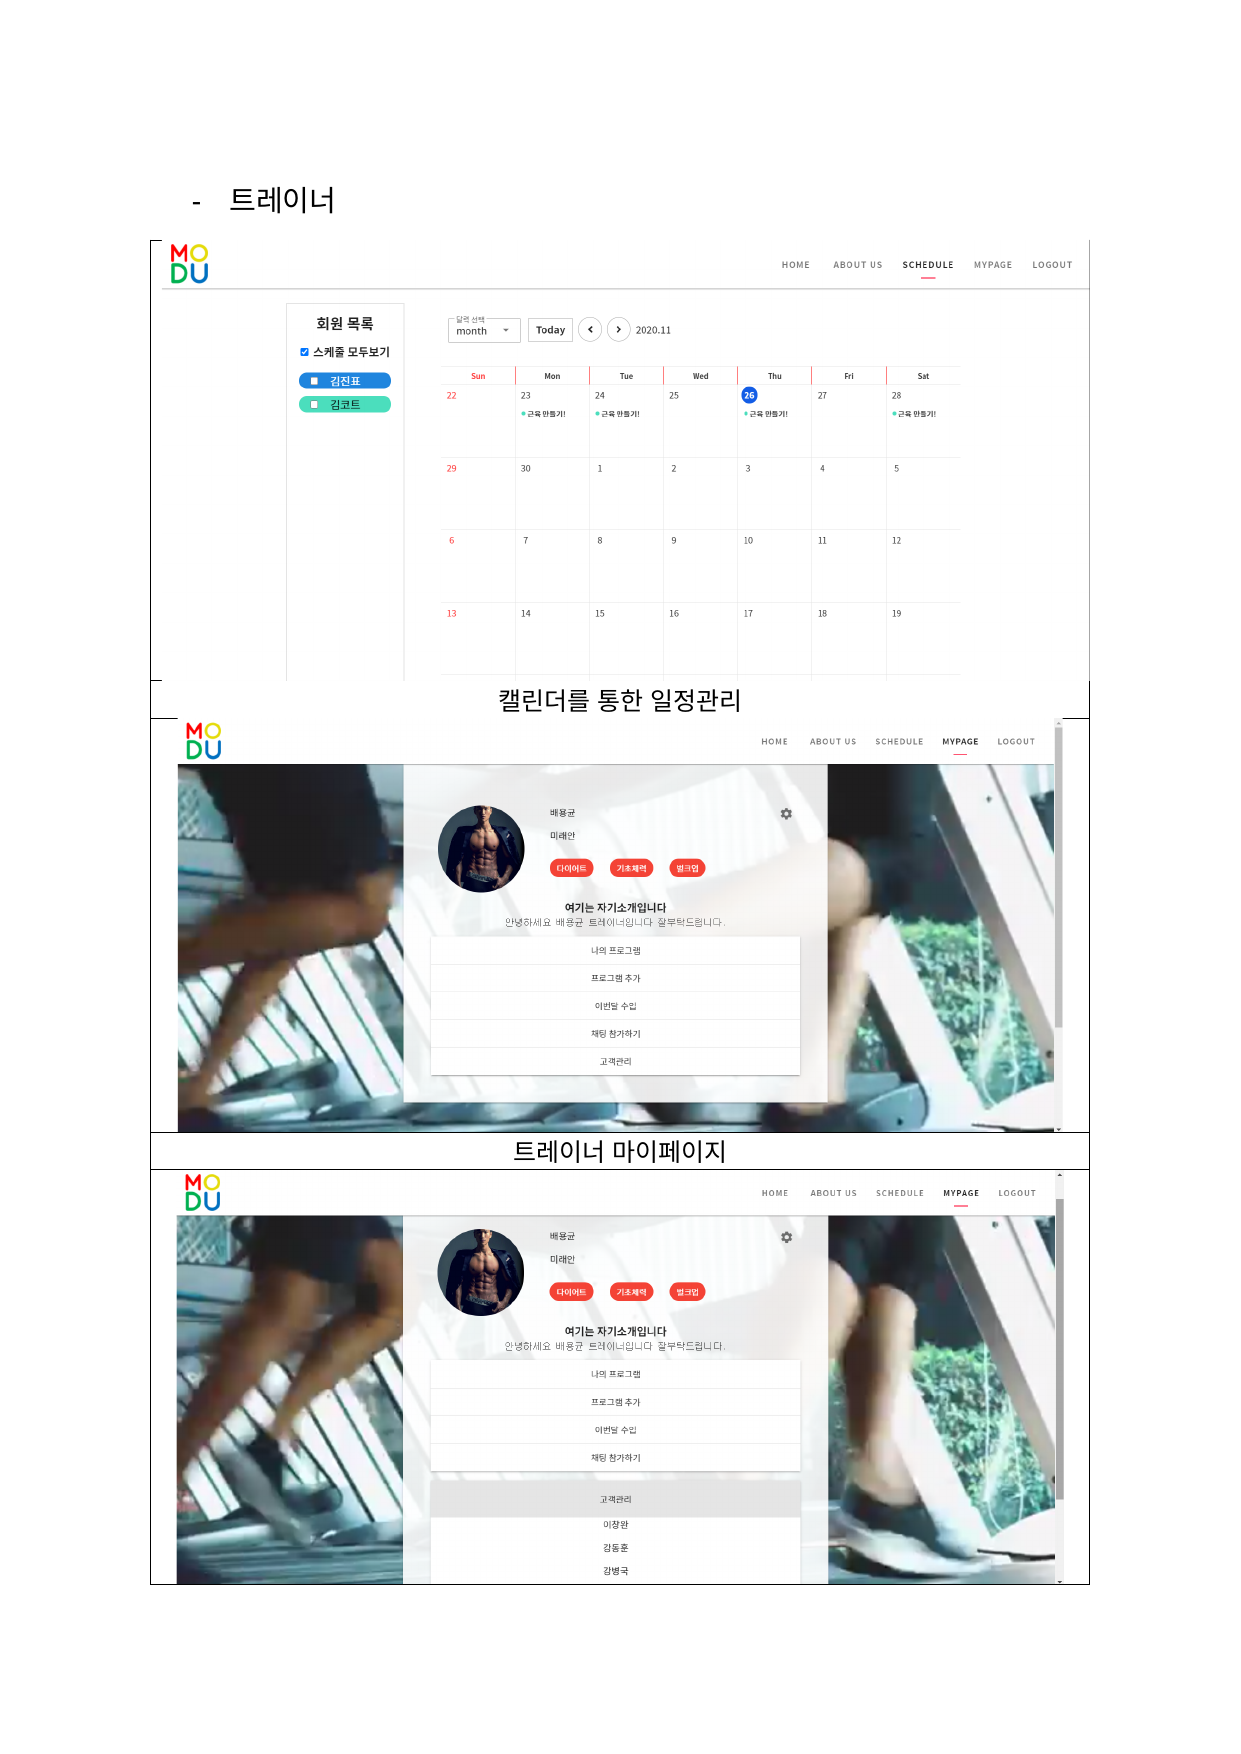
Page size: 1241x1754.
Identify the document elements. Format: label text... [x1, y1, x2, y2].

table_cell [1064, 1170, 1089, 1584]
table_cell [1063, 719, 1089, 1132]
picture [161, 240, 1090, 681]
list 트레이너 [192, 177, 1090, 219]
table_cell 캘린더를 통한 일정관리 [151, 681, 1089, 717]
picture [176, 1170, 1064, 1584]
table_cell 트레이너 마이페이지 [151, 1133, 1089, 1169]
table_cell [151, 719, 177, 1132]
table_header [151, 241, 161, 680]
table_cell [151, 1170, 176, 1584]
picture [177, 718, 1063, 1132]
